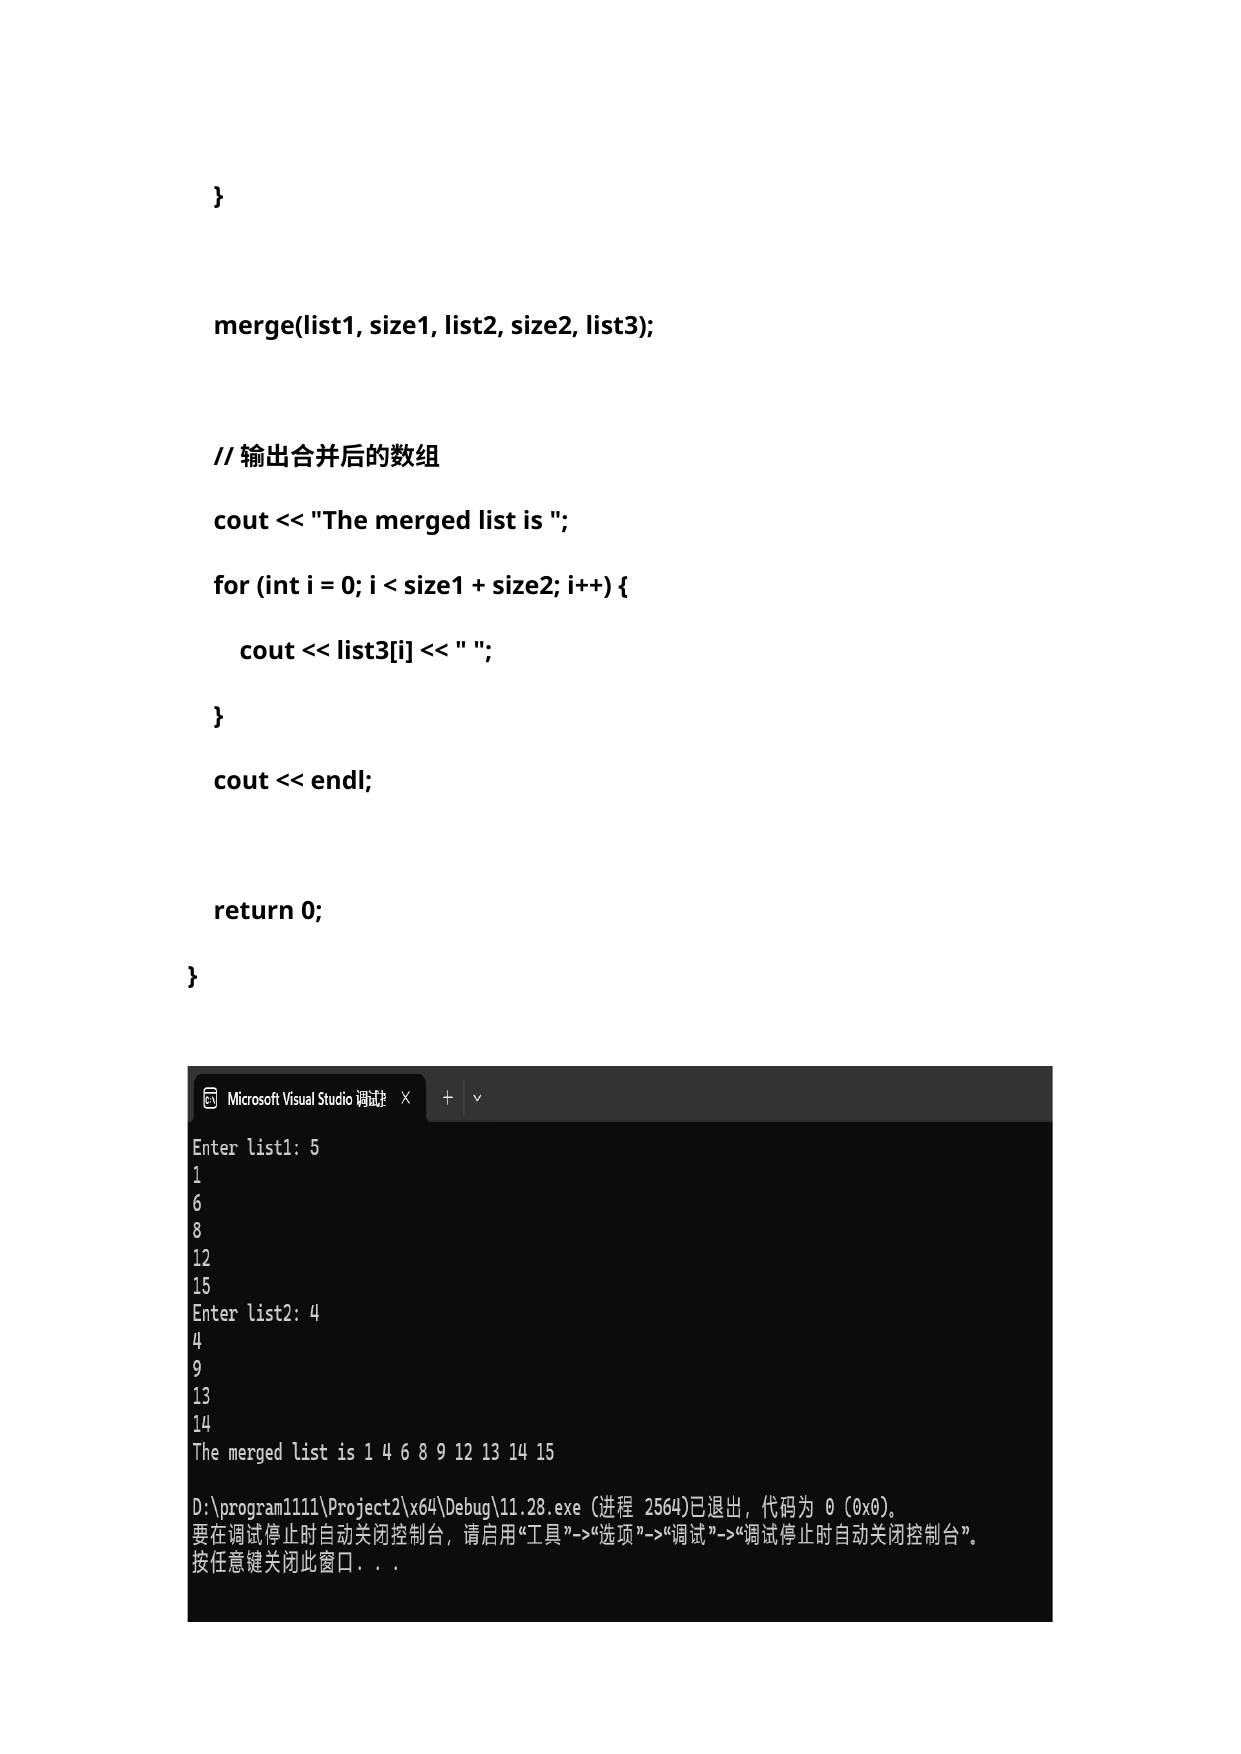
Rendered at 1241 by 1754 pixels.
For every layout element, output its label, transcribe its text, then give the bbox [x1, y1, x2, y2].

picture [187, 1066, 1053, 1622]
text } [187, 942, 1053, 1007]
text } [187, 682, 1053, 747]
text } [187, 162, 1053, 227]
text merge(list1, size1, list2, size2, list3); [187, 292, 1053, 357]
text cout << endl; [187, 747, 1053, 812]
text // 输出合并后的数组 [187, 422, 1053, 487]
text for (int i = 0; i < size1 + size2; i++) { [187, 552, 1053, 617]
text cout << list3[i] << " "; [187, 617, 1053, 682]
text cout << "The merged list is "; [187, 487, 1053, 552]
text return 0; [187, 877, 1053, 942]
